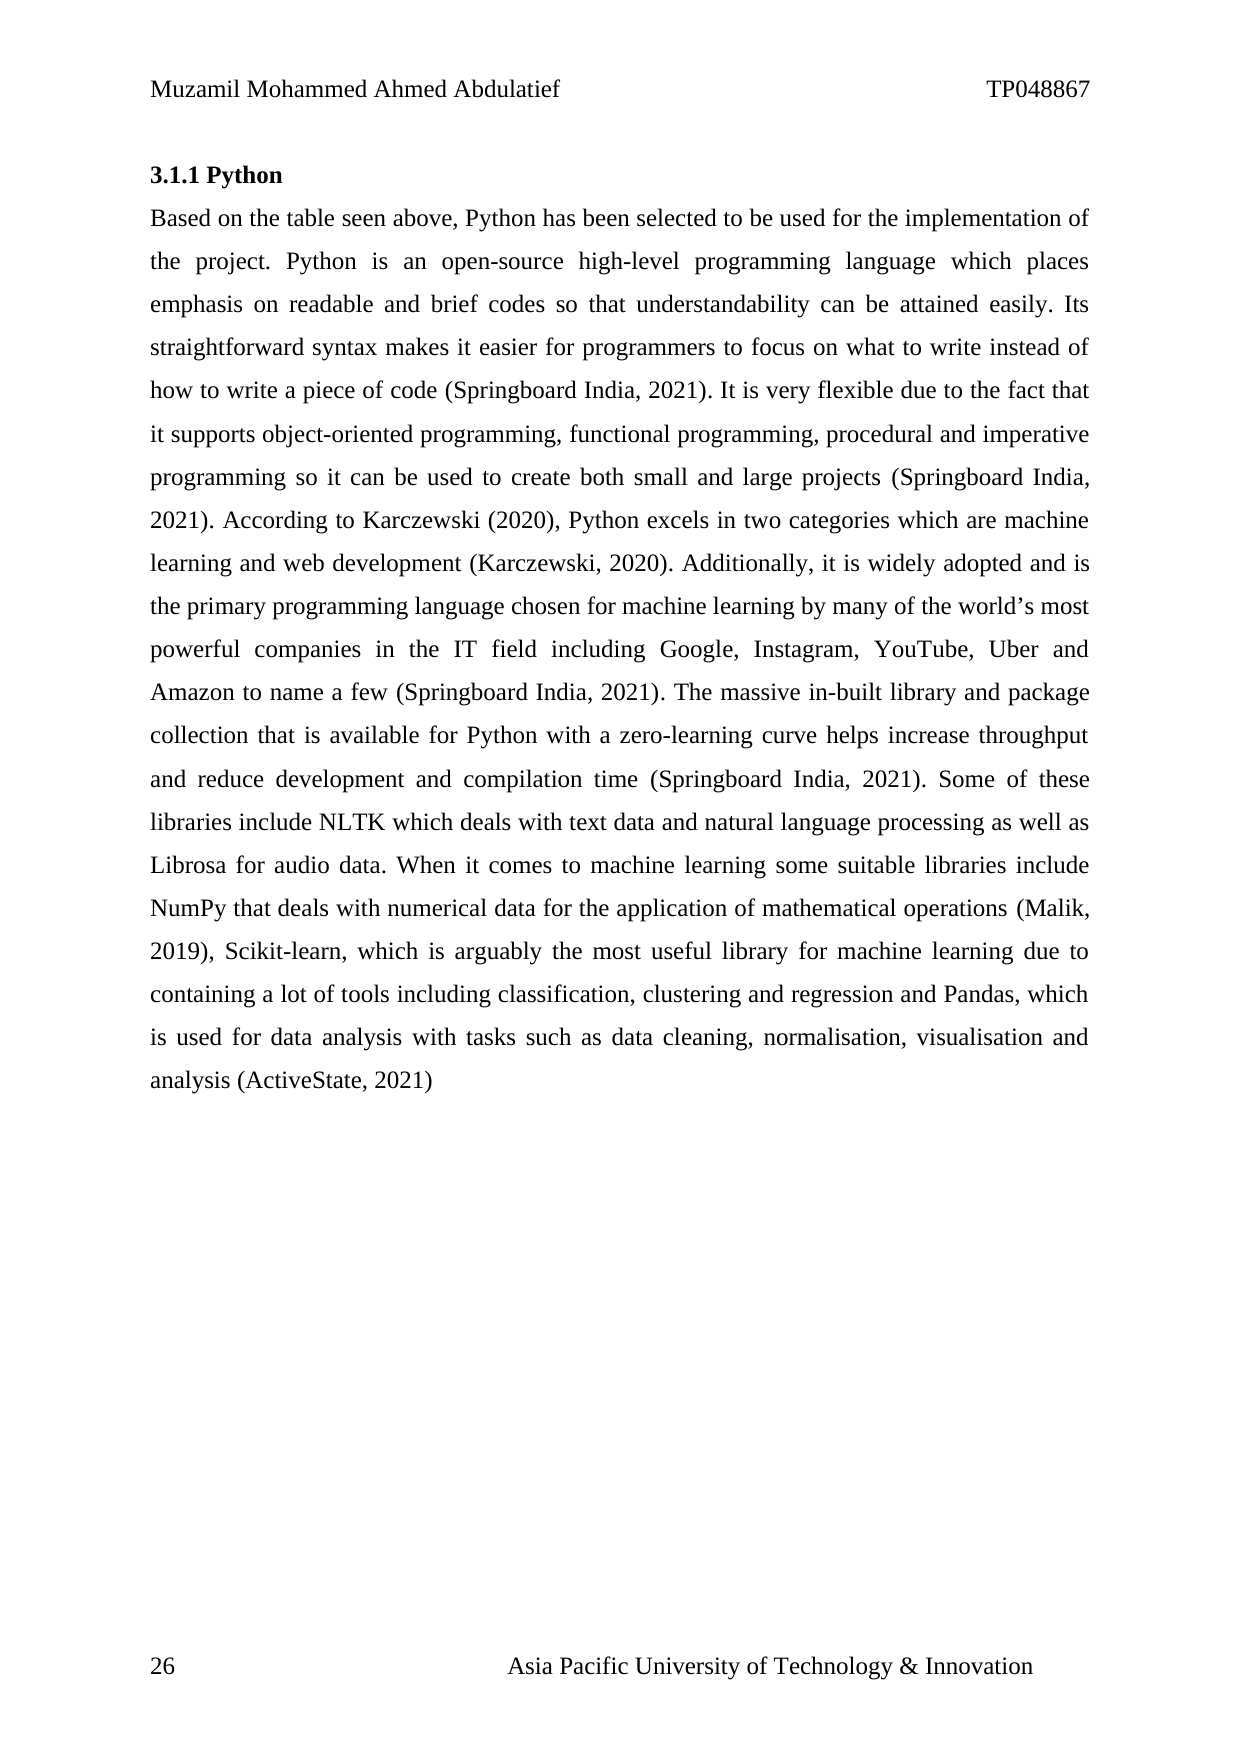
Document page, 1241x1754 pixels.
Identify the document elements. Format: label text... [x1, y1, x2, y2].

subtitle 3.1.1 Python [150, 160, 1090, 189]
text Based on the table seen above, Python has been selected to be used for the implementation of the project. Python is an open-source high-level programming language which places emphasis on readable and brief codes so that understandability can be attained easily. Its straightforward syntax makes it easier for programmers to focus on what to write instead of how to write a piece of code. It is very flexible due to the fact that it supports object-oriented programming, functional programming, procedural and imperative programming so it can be used to create both small and large projects . According to Karczewski (2020), Python excels in two categories which are machine learning and web development . Additionally, it is widely adopted and is the primary programming language chosen for machine learning by many of the world’s most powerful companies in the IT field including Google, Instagram, YouTube, Uber and Amazon to name a few. The massive in-built library and package collection that is available for Python with a zero-learning curve helps increase throughput and reduce development and compilation time . Some of these libraries include NLTK which deals with text data and natural language processing as well as Librosa for audio data. When it comes to machine learning some suitable libraries include NumPy that deals with numerical data for the application of mathematical operations , Scikit-learn, which is arguably the most useful library for machine learning due to containing a lot of tools including classification, clustering and regression and Pandas, which is used for data analysis with tasks such as data cleaning, normalisation, visualisation and analysis [150, 203, 1090, 1094]
